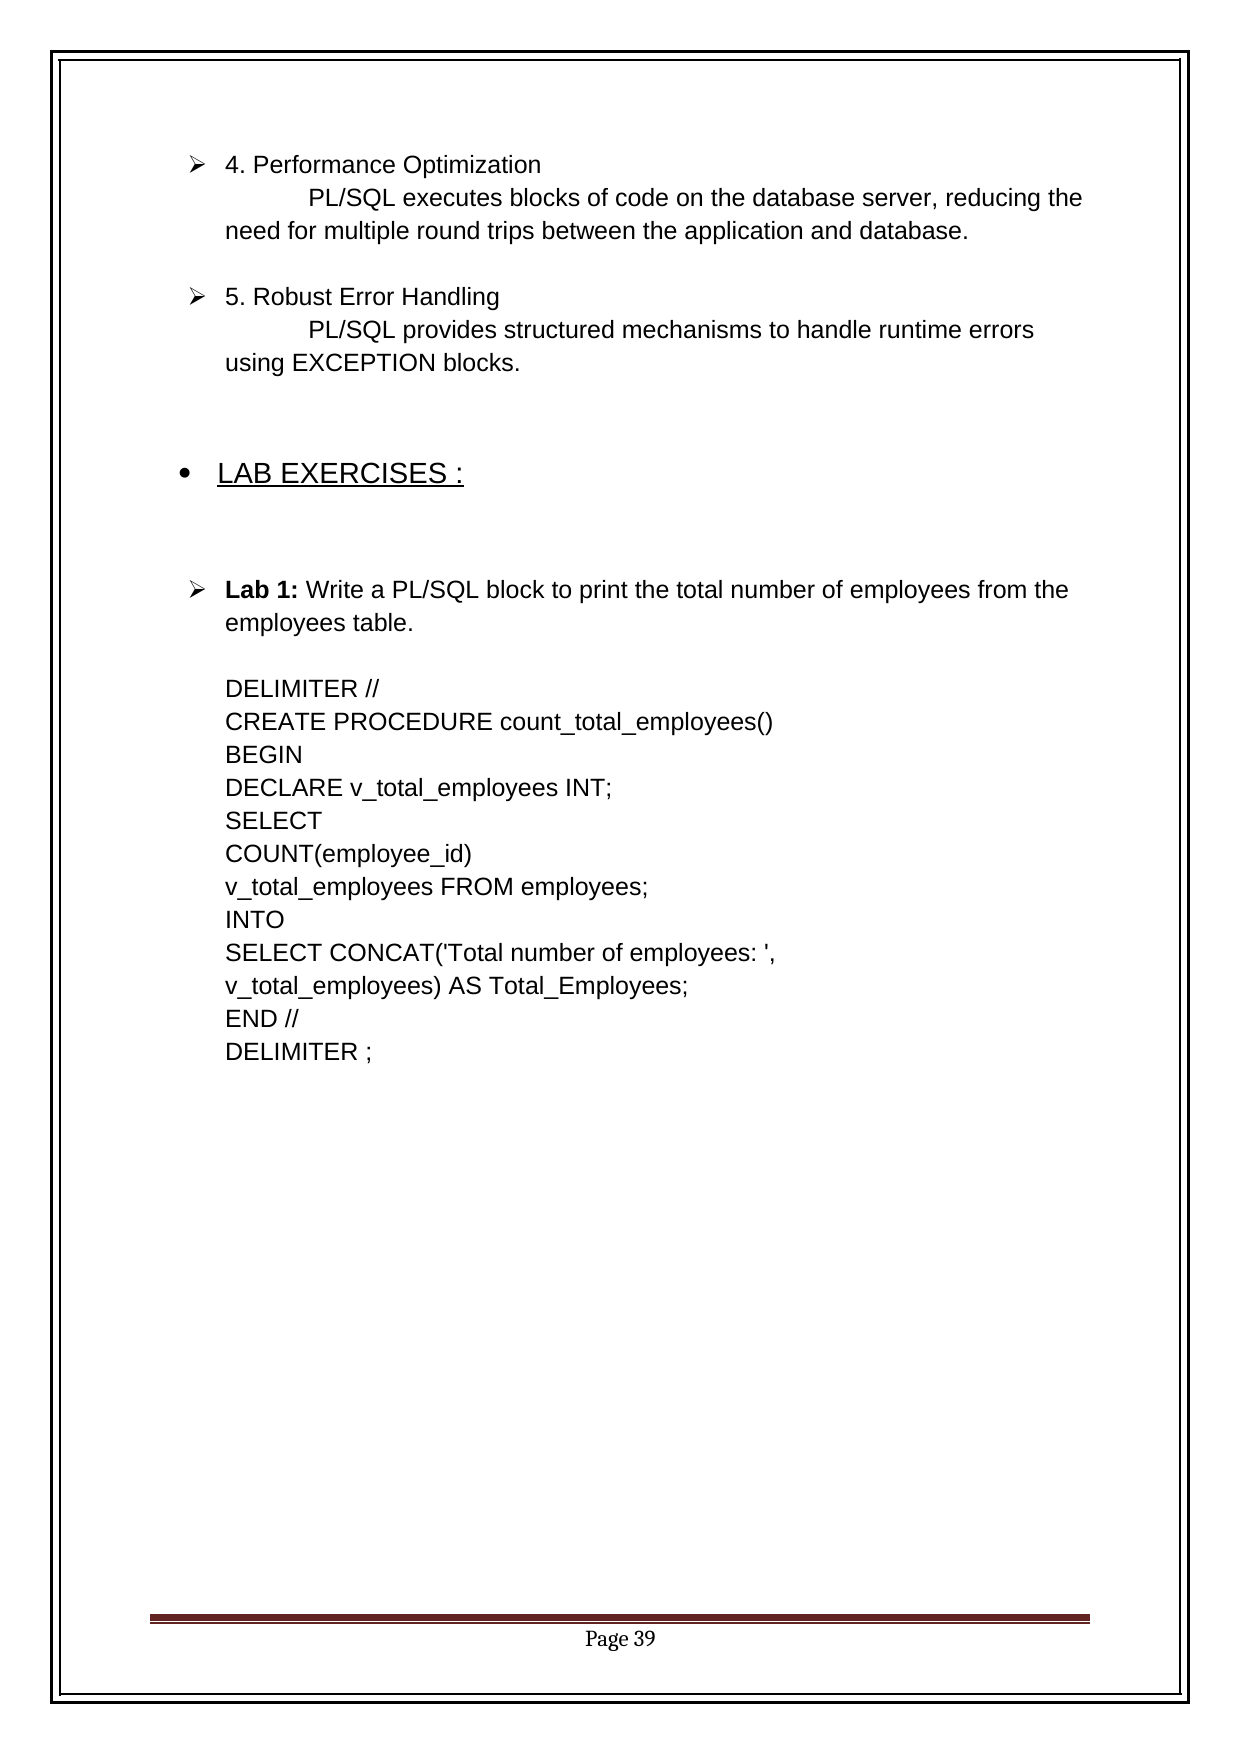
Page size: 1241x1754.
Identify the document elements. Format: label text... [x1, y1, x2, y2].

list PL/SQL executes blocks of code on the database server, reducing the need for multiple round trips between the application and database. [225, 183, 1090, 245]
list Lab 1: Write a PL/SQL block to print the total number of employees from the employees table. [187, 575, 1090, 637]
list PL/SQL provides structured mechanisms to handle runtime errors using EXCEPTION blocks. [225, 315, 1090, 377]
list DELIMITER // [225, 674, 1090, 703]
list LAB EXERCISES : [179, 456, 1090, 490]
list COUNT(employee_id) [225, 839, 1090, 868]
list SELECT [225, 806, 1090, 835]
list CREATE PROCEDURE count_total_employees() [225, 707, 1090, 736]
list v_total_employees) AS Total_Employees; [225, 971, 1090, 1000]
list END // [225, 1004, 1090, 1033]
list DELIMITER ; [225, 1037, 1090, 1066]
list INTO [225, 905, 1090, 934]
list BEGIN [225, 740, 1090, 769]
list v_total_employees FROM employees; [225, 872, 1090, 901]
list SELECT CONCAT('Total number of employees: ', [225, 938, 1090, 967]
list DECLARE v_total_employees INT; [225, 773, 1090, 802]
list 5. Robust Error Handling [187, 282, 1090, 311]
list 4. Performance Optimization [187, 150, 1090, 179]
